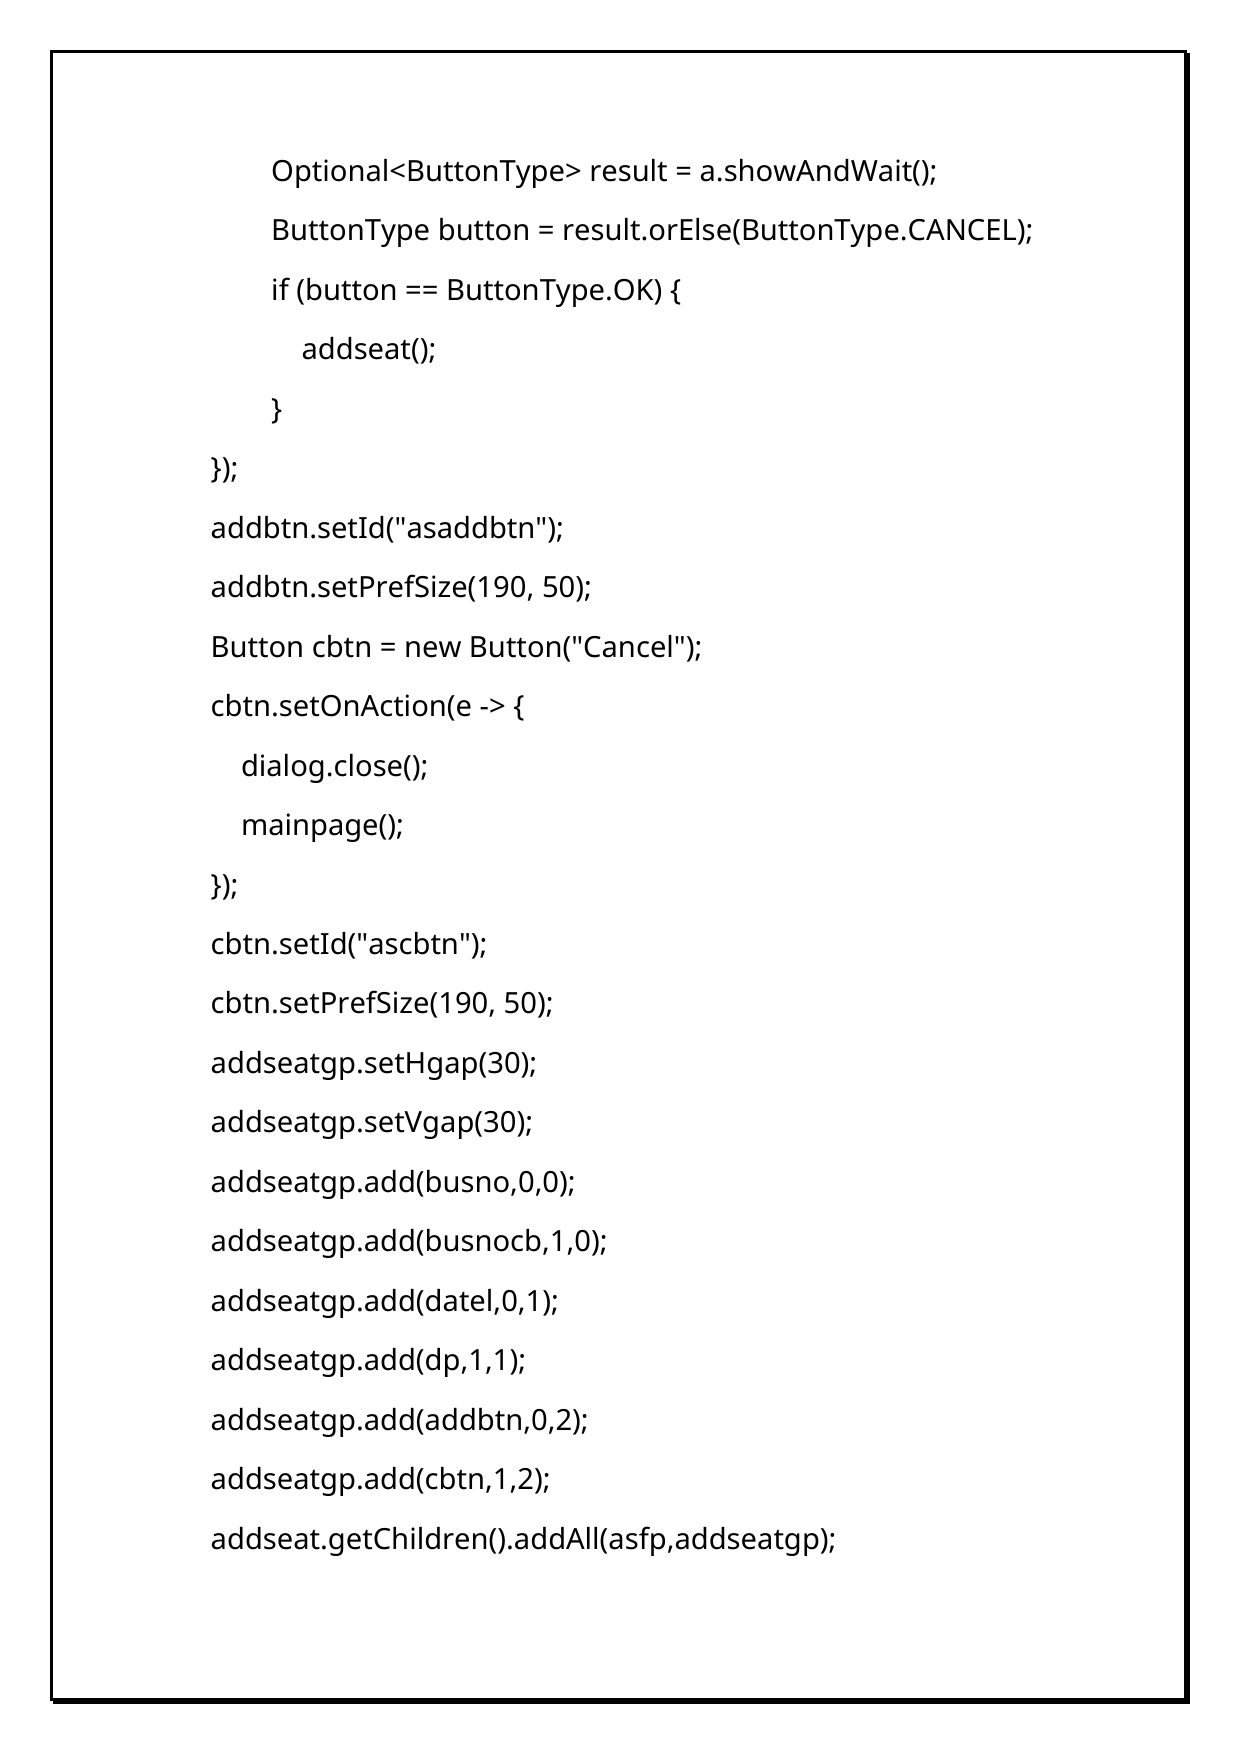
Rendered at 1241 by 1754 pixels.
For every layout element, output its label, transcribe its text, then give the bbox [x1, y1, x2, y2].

text mainpage(); [150, 804, 1087, 844]
text addseatgp.add(busno,0,0); [150, 1161, 1087, 1201]
text addseat(); [150, 328, 1087, 368]
text addseatgp.setHgap(30); [150, 1042, 1087, 1082]
text addseatgp.add(datel,0,1); [150, 1280, 1087, 1320]
text addseatgp.add(cbtn,1,2); [150, 1458, 1087, 1498]
text Optional<ButtonType> result = a.showAndWait(); [150, 150, 1087, 190]
text }); [150, 447, 1087, 487]
text addseatgp.add(busnocb,1,0); [150, 1221, 1087, 1260]
text cbtn.setPrefSize(190, 50); [150, 983, 1087, 1022]
text } [150, 388, 1087, 428]
text addbtn.setPrefSize(190, 50); [150, 566, 1087, 606]
text if (button == ButtonType.OK) { [150, 269, 1087, 309]
text addseatgp.add(dp,1,1); [150, 1339, 1087, 1379]
text }); [150, 864, 1087, 903]
text dialog.close(); [150, 745, 1087, 784]
text addbtn.setId("asaddbtn"); [150, 507, 1087, 547]
text cbtn.setOnAction(e -> { [150, 685, 1087, 725]
text cbtn.setId("ascbtn"); [150, 923, 1087, 963]
text Button cbtn = new Button("Cancel"); [150, 626, 1087, 666]
text addseatgp.setVgap(30); [150, 1102, 1087, 1141]
text addseat.getChildren().addAll(asfp,addseatgp); [150, 1518, 1087, 1558]
text addseatgp.add(addbtn,0,2); [150, 1399, 1087, 1439]
text ButtonType button = result.orElse(ButtonType.CANCEL); [150, 209, 1087, 249]
